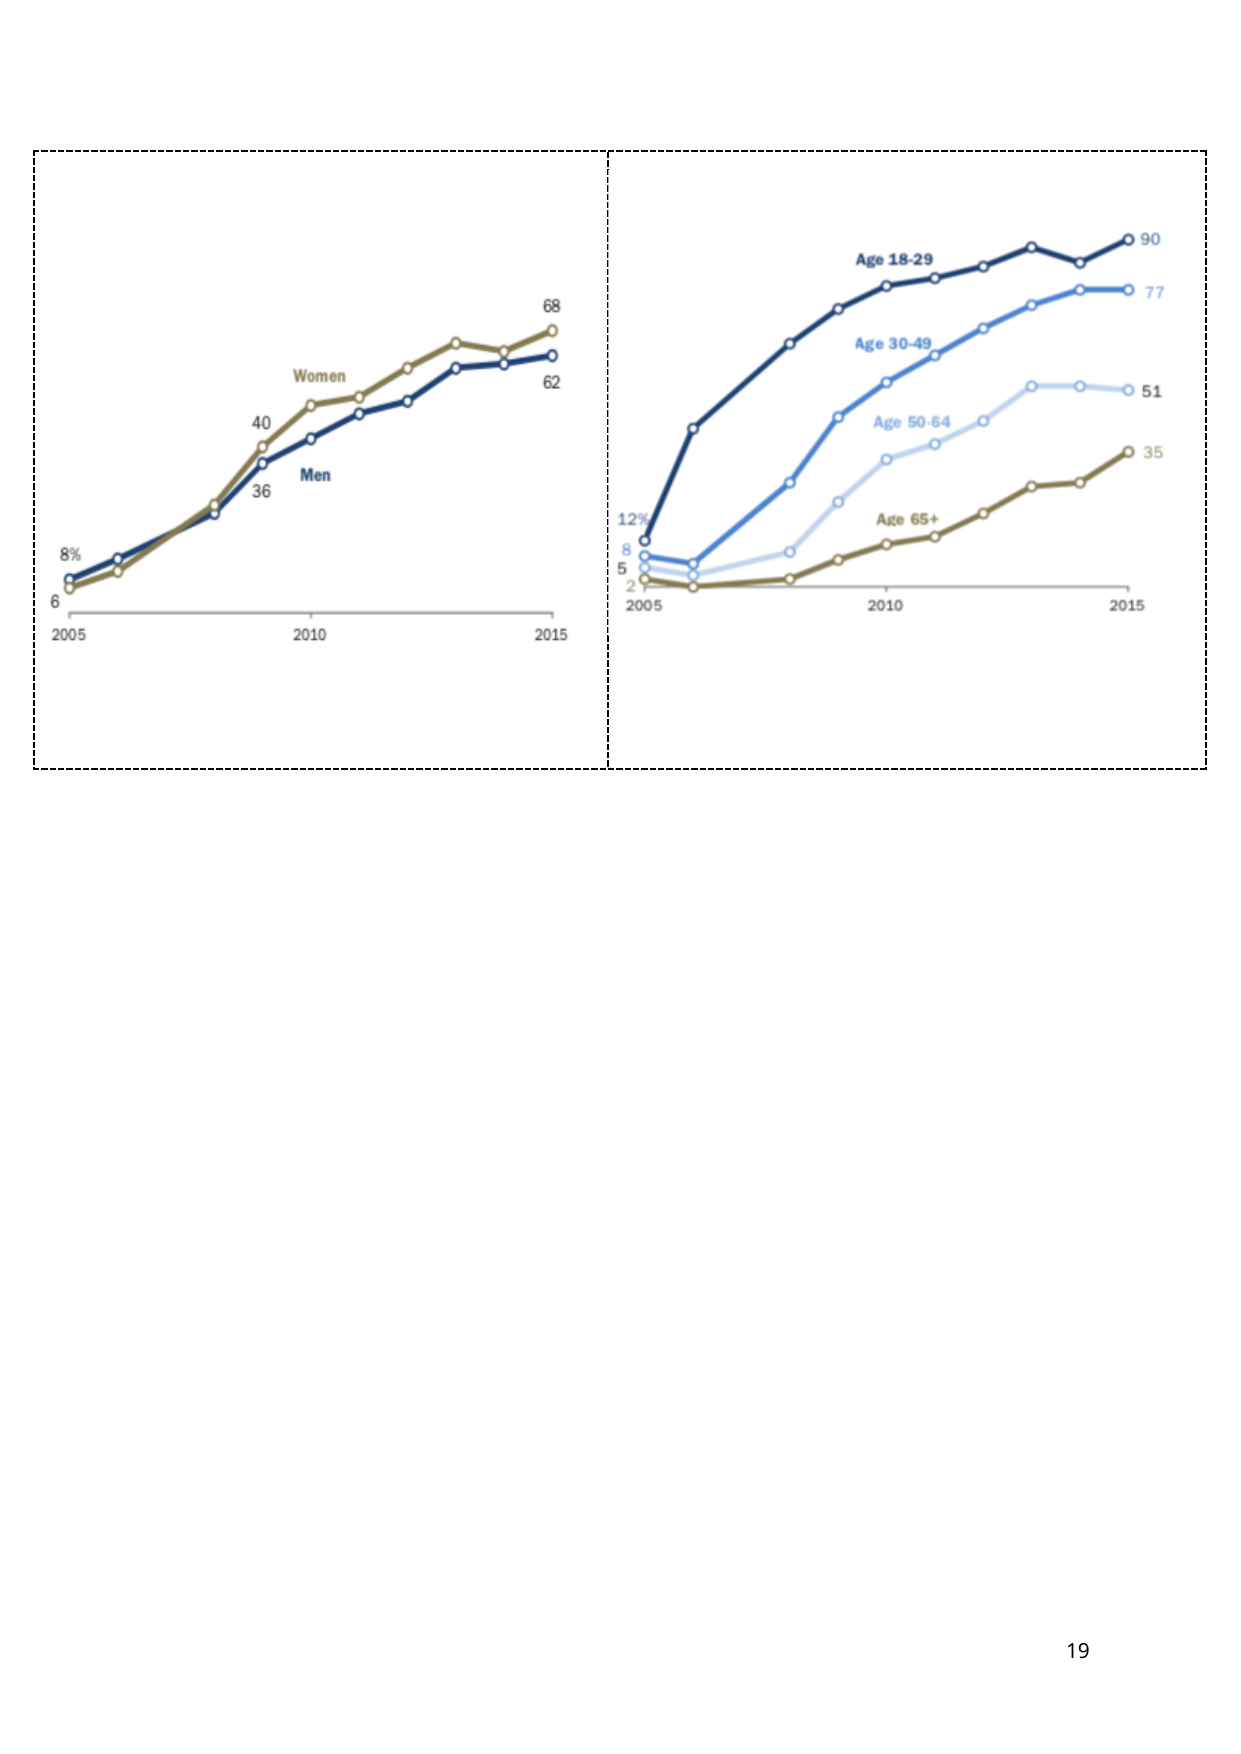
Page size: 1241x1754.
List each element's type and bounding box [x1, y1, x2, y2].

table_header [34, 150, 608, 768]
picture [36, 168, 588, 665]
table_header [608, 150, 1206, 768]
picture [608, 170, 1184, 636]
